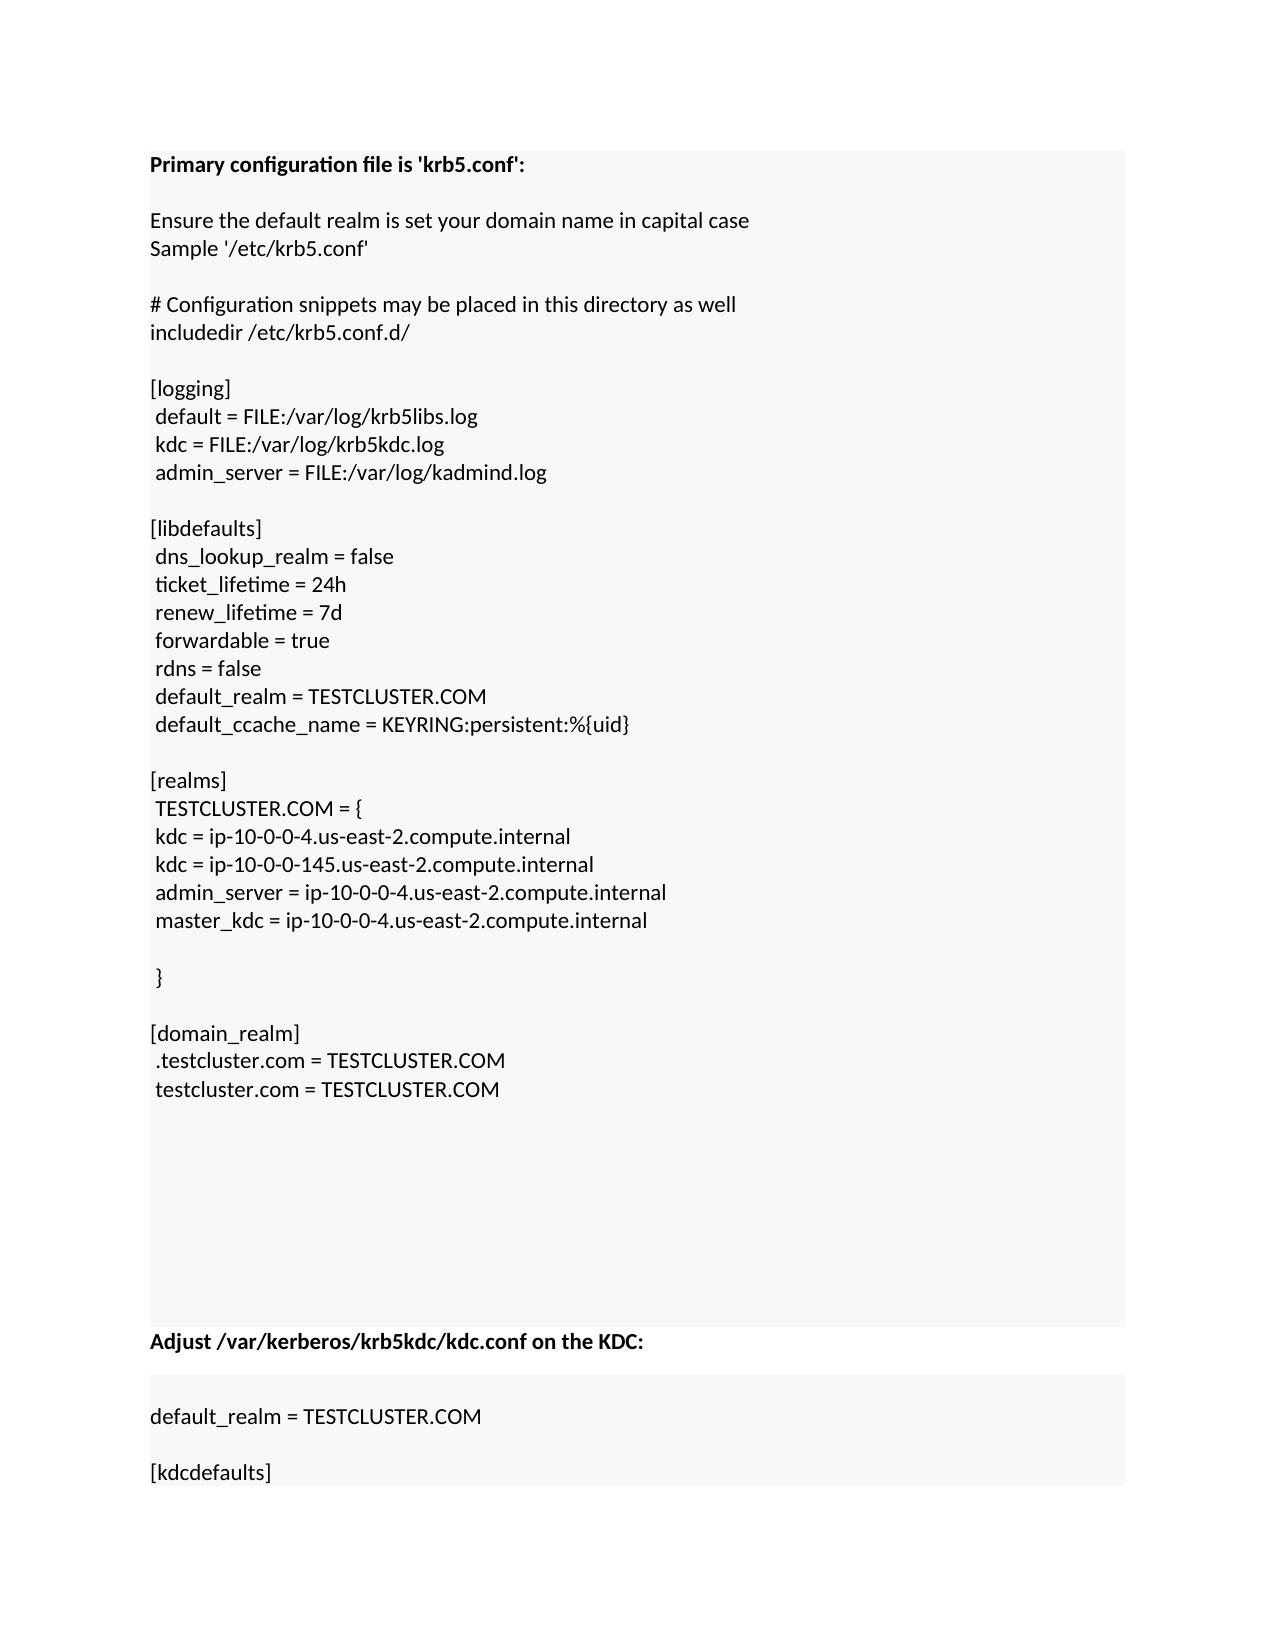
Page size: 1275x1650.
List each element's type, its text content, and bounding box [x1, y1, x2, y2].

text default_realm = TESTCLUSTER.COM [150, 1402, 1125, 1430]
text Sample '/etc/krb5.conf' [150, 234, 1125, 262]
text Primary configuration file is 'krb5.conf': [150, 150, 1125, 178]
text [realms] [150, 766, 1125, 794]
text TESTCLUSTER.COM = { [150, 794, 1125, 822]
text [domain_realm] [150, 1019, 1125, 1047]
text rdns = false [150, 654, 1125, 682]
text admin_server = ip-10-0-0-4.us-east-2.compute.internal [150, 878, 1125, 907]
text master_kdc = ip-10-0-0-4.us-east-2.compute.internal [150, 907, 1125, 934]
text default_realm = TESTCLUSTER.COM [150, 682, 1125, 710]
text default = FILE:/var/log/krb5libs.log [150, 402, 1125, 430]
text # Configuration snippets may be placed in this directory as well [150, 290, 1125, 318]
text kdc = ip-10-0-0-145.us-east-2.compute.internal [150, 851, 1125, 878]
text includedir /etc/krb5.conf.d/ [150, 318, 1125, 346]
text Adjust /var/kerberos/krb5kdc/kdc.conf on the KDC: [150, 1327, 1125, 1355]
text renew_lifetime = 7d [150, 598, 1125, 626]
text dns_lookup_realm = false [150, 542, 1125, 570]
text ticket_lifetime = 24h [150, 570, 1125, 598]
text kdc = ip-10-0-0-4.us-east-2.compute.internal [150, 822, 1125, 851]
text } [150, 963, 1125, 991]
text [libdefaults] [150, 514, 1125, 542]
text default_ccache_name = KEYRING:persistent:%{uid} [150, 710, 1125, 738]
text kdc = FILE:/var/log/krb5kdc.log [150, 430, 1125, 458]
text admin_server = FILE:/var/log/kadmind.log [150, 458, 1125, 486]
text [logging] [150, 374, 1125, 402]
text Ensure the default realm is set your domain name in capital case [150, 206, 1125, 234]
text [kdcdefaults] [150, 1458, 1125, 1486]
text .testcluster.com = TESTCLUSTER.COM [150, 1047, 1125, 1075]
text testcluster.com = TESTCLUSTER.COM [150, 1075, 1125, 1103]
text forwardable = true [150, 626, 1125, 654]
